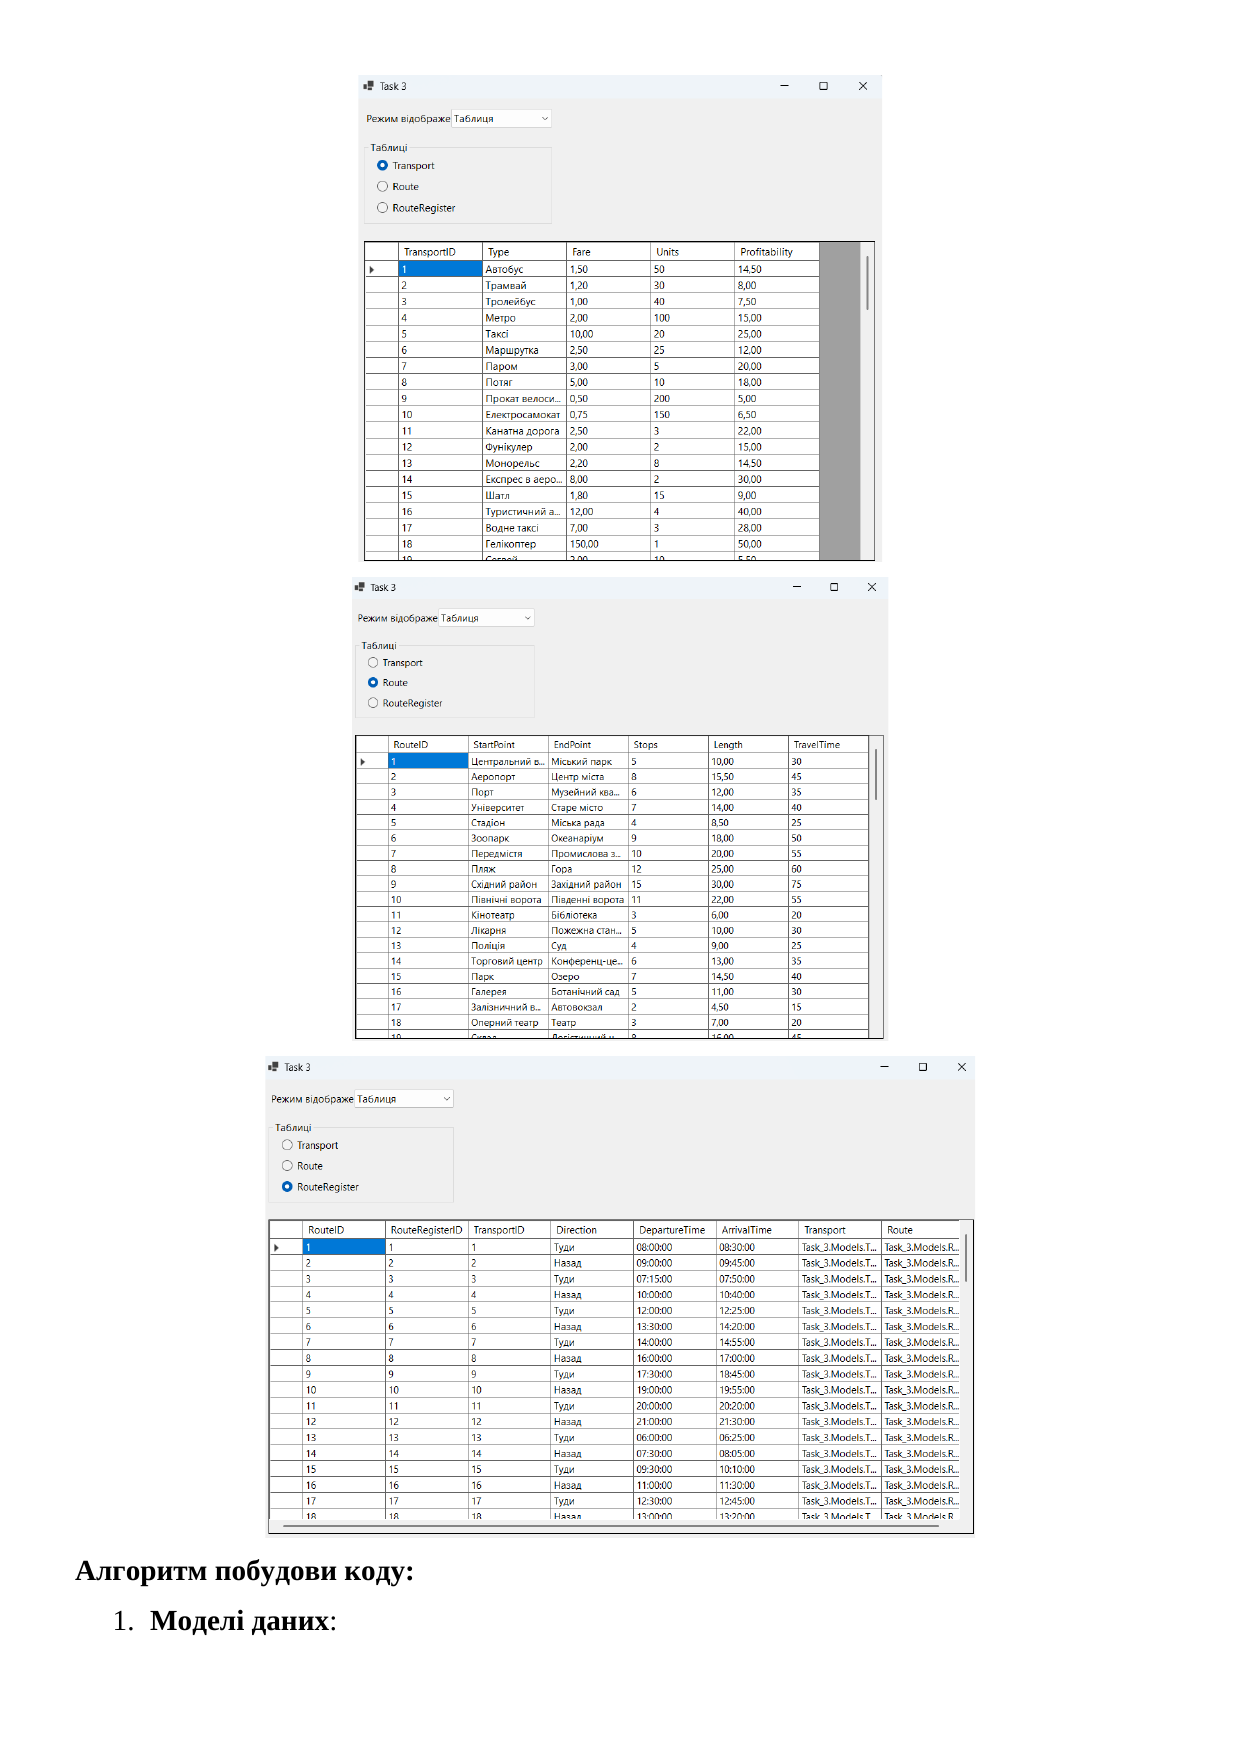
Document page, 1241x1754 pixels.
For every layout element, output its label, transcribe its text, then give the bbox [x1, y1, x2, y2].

picture [265, 1056, 976, 1538]
picture [352, 577, 889, 1041]
list Моделі даних: [112, 1603, 1165, 1637]
picture [358, 75, 883, 562]
text Алгоритм побудови коду: [75, 1553, 1165, 1587]
